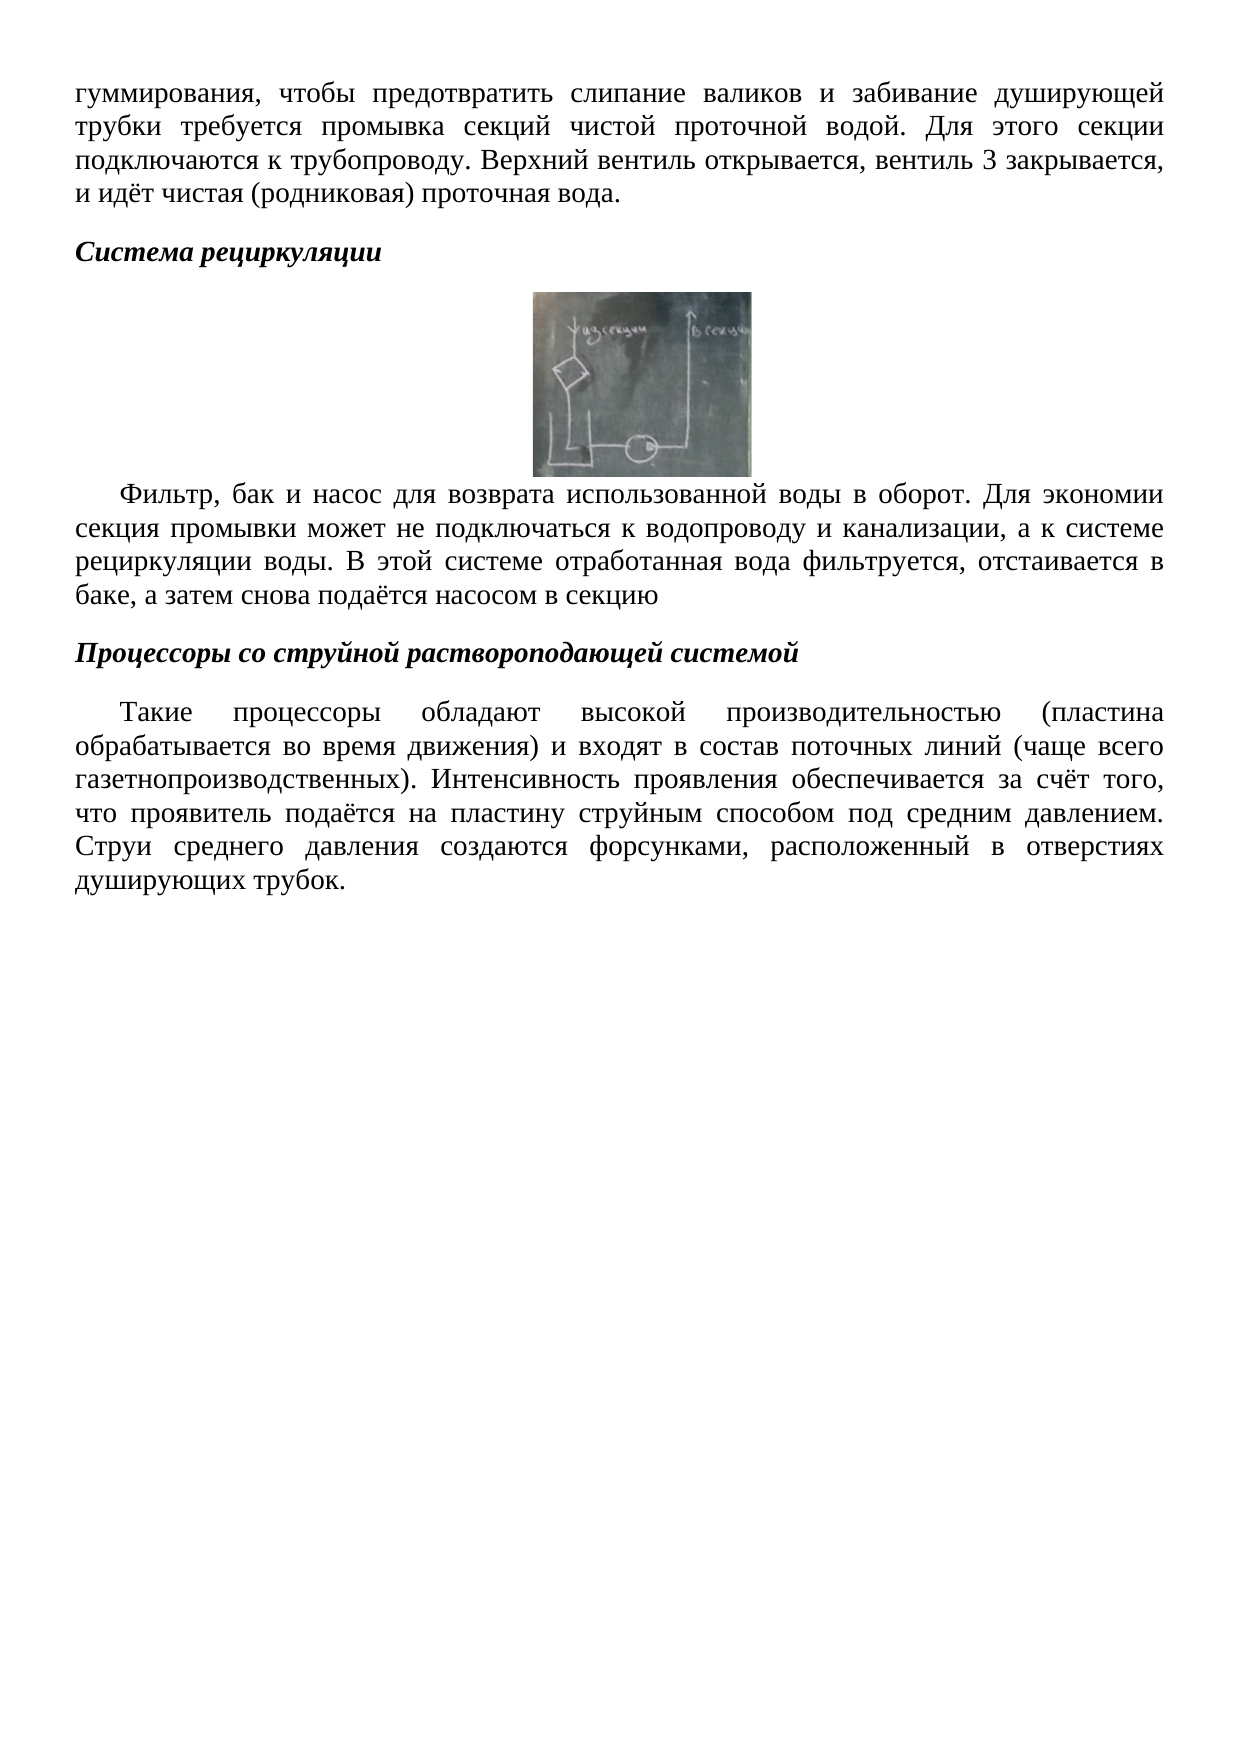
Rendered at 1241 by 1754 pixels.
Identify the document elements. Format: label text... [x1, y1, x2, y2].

list Фильтр, бак и насос для возврата использованной воды в оборот. Для экономии секция промывки может не подключаться к водопроводу и канализации, а к системе рециркуляции воды. В этой системе отработанная вода фильтруется, отстаивается в баке, а затем снова подаётся насосом в секцию [75, 476, 1165, 611]
text Процессоры со струйной раствороподающей системой [75, 636, 1165, 669]
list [75, 75, 1165, 209]
list Такие процессоры обладают высокой производительностью (пластина обрабатывается во время движения) и входят в состав поточных линий (чаще всего газетнопроизводственных). Интенсивность проявления обеспечивается за счёт того, что проявитель подаётся на пластину струйным способом под средним давлением. Струи среднего давления создаются форсунками, расположенный в отверстиях душирующих трубок. [75, 694, 1165, 895]
picture [532, 292, 752, 477]
text Система рециркуляции [75, 234, 1165, 268]
